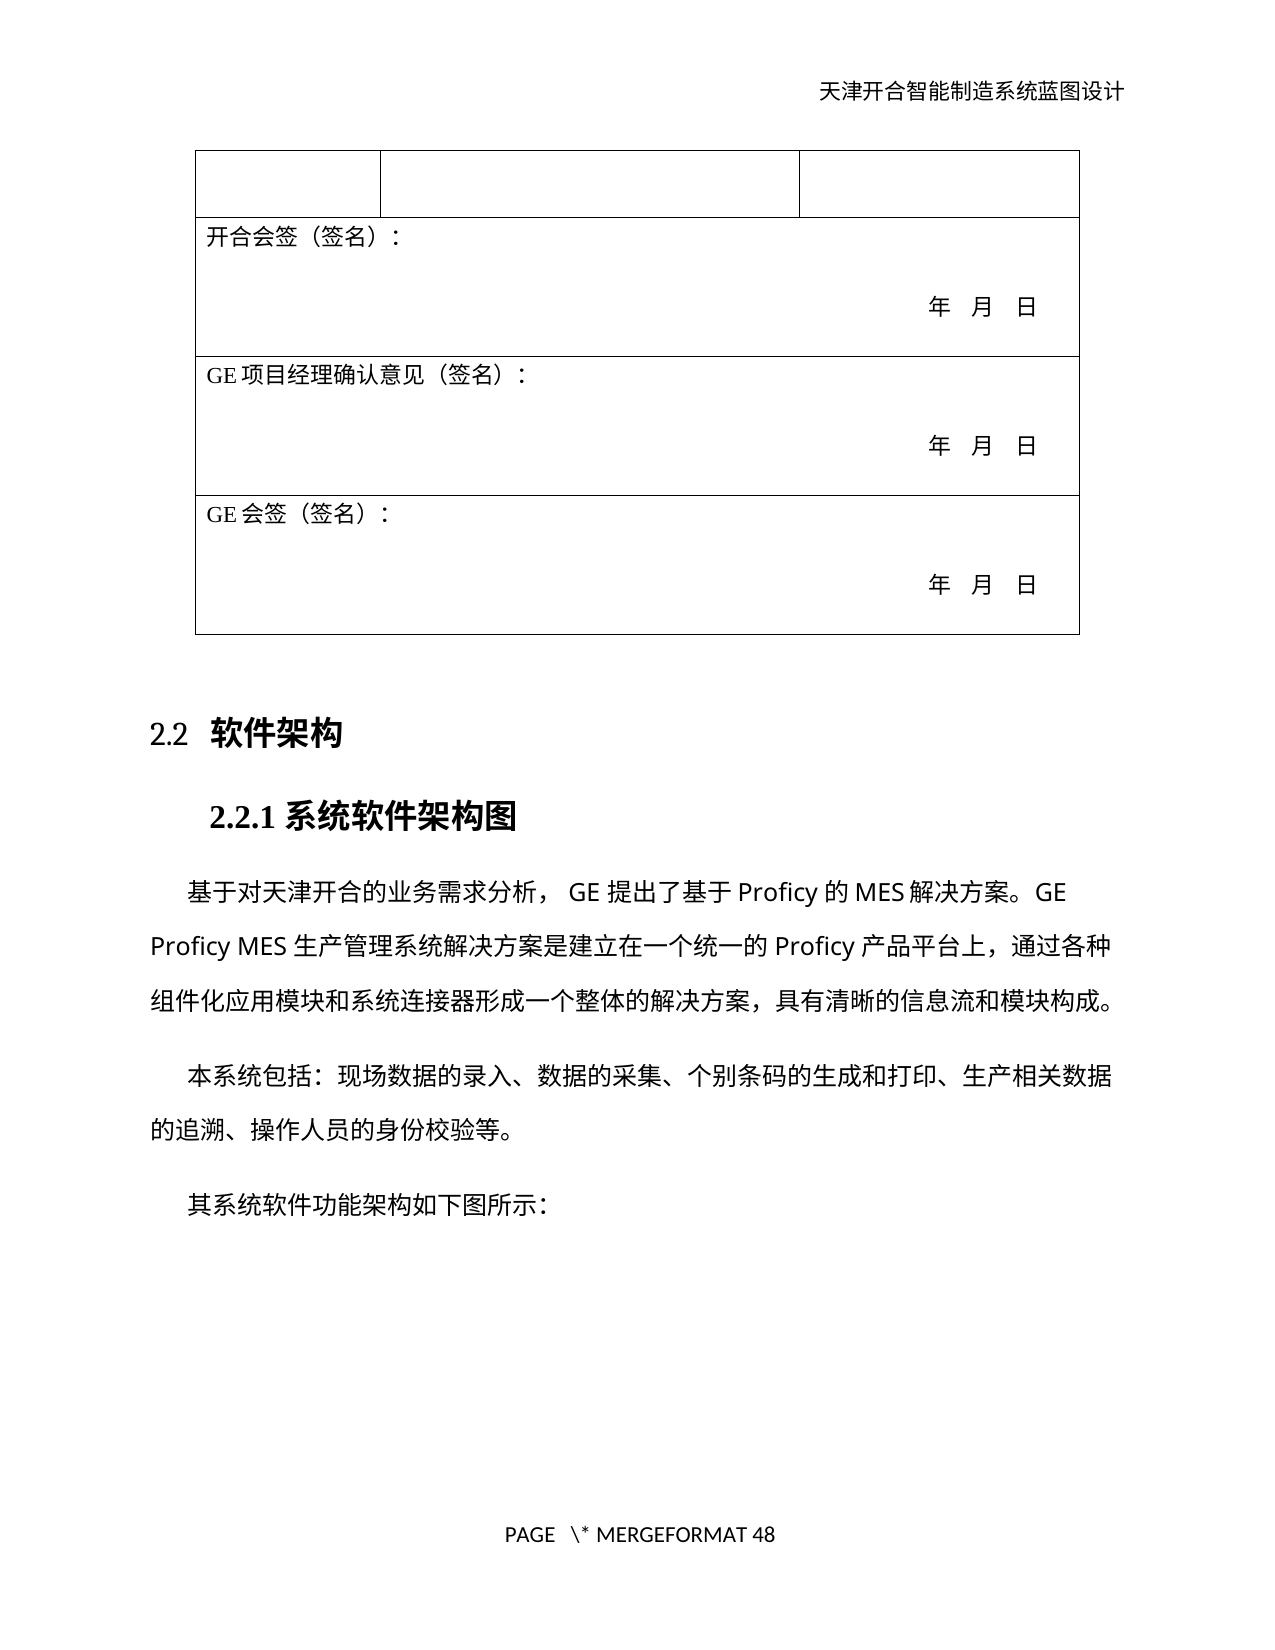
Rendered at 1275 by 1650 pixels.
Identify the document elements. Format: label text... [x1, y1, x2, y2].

table_cell 开合会签（签名）： 年 月 日 [196, 218, 1079, 356]
subtitle 软件架构 [150, 707, 1125, 755]
text 基于对天津开合的业务需求分析， GE 提出了基于 Proficy 的MES解决方案。GE Proficy MES 生产管理系统解决方案是建立在一个统一的 Proficy 产品平台上，通过各种组件化应用模块和系统连接器形成一个整体的解决方案，具有清晰的信息流和模块构成。 [150, 872, 1125, 1017]
text 本系统包括：现场数据的录入、数据的采集、个别条码的生成和打印、生产相关数据的追溯、操作人员的身份校验等。 [150, 1056, 1125, 1147]
table_cell [196, 151, 380, 217]
table_cell [800, 151, 1079, 217]
table_cell GE会签（签名）： 年 月 日 [196, 496, 1079, 634]
table_cell [381, 151, 799, 217]
table_cell GE项目经理确认意见（签名）： 年 月 日 [196, 357, 1079, 495]
subtitle 系统软件架构图 [209, 789, 1125, 838]
text 其系统软件功能架构如下图所示： [150, 1186, 1125, 1222]
